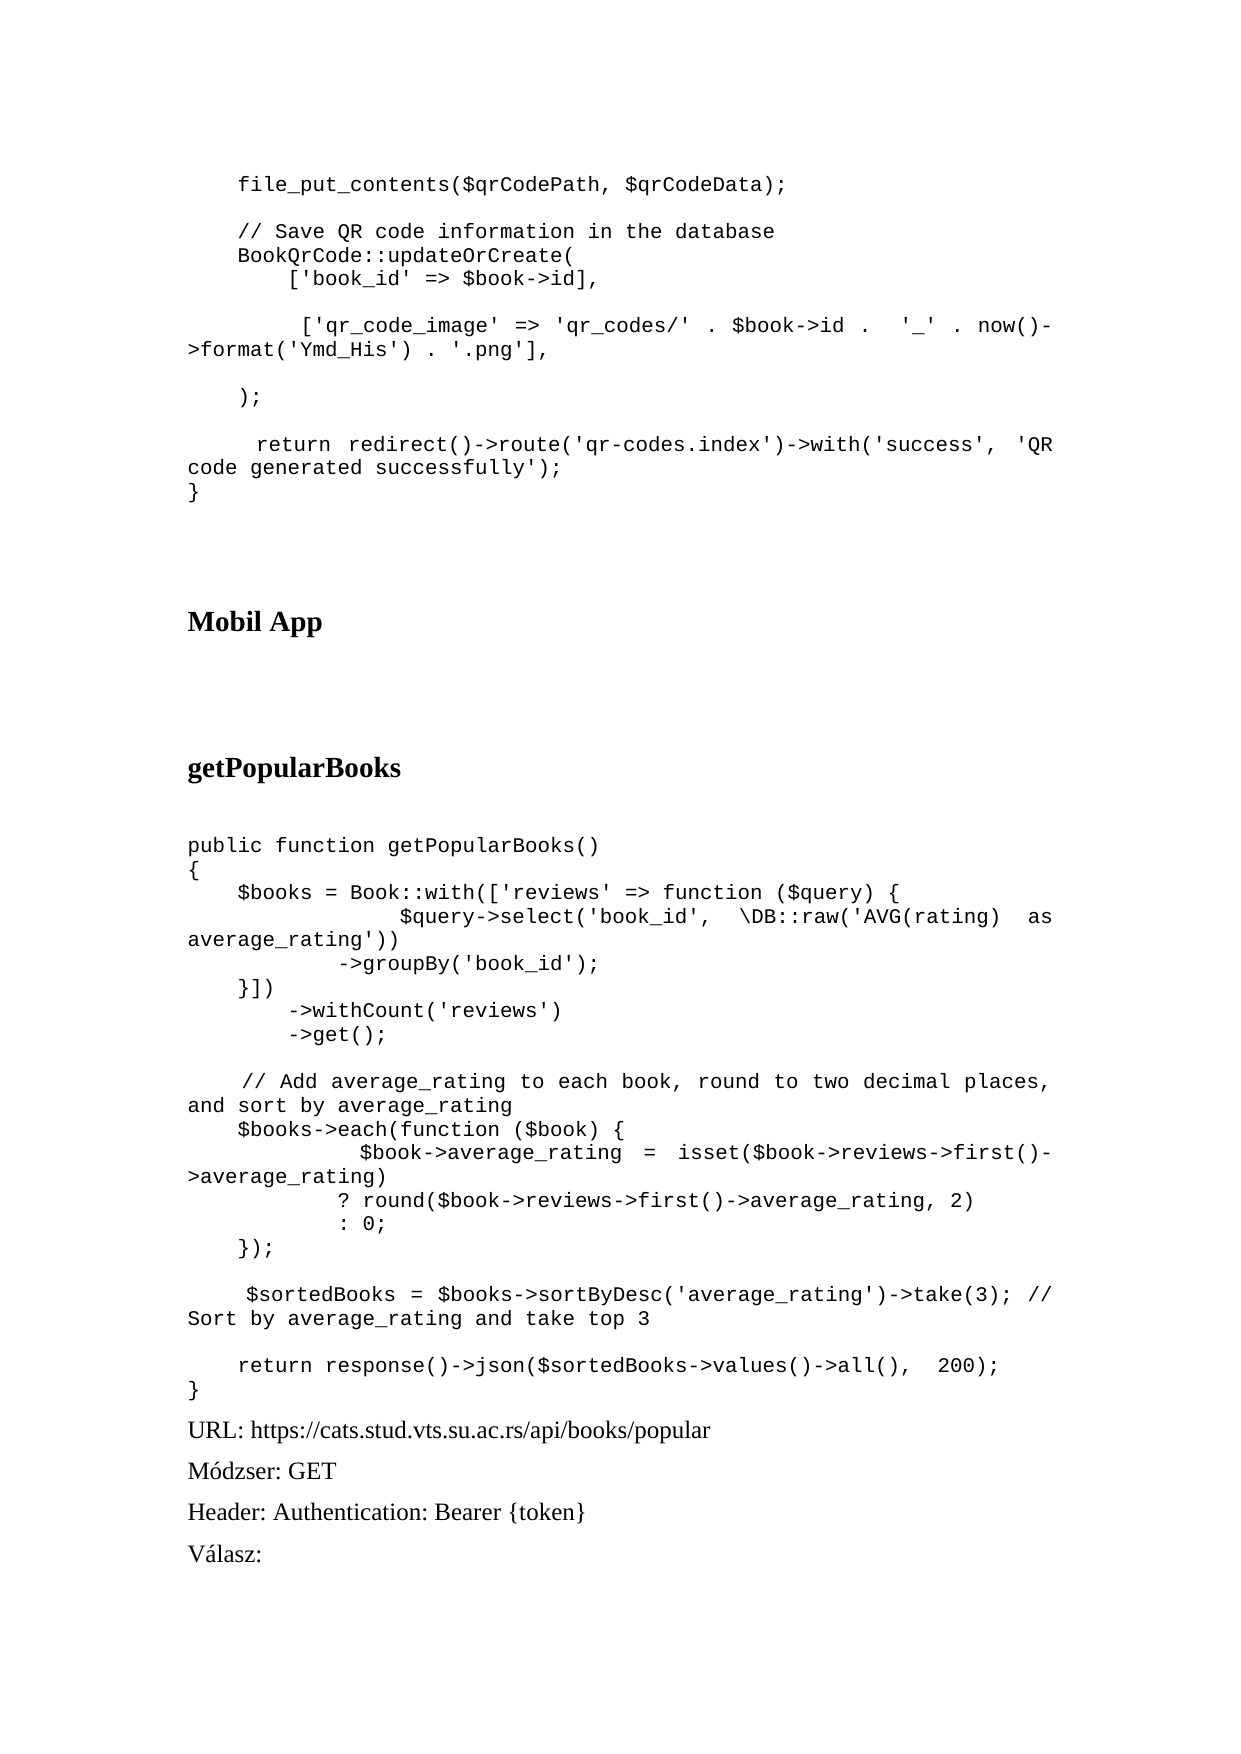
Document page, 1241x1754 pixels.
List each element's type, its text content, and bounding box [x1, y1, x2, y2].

text Header: Authentication: Bearer {token} [187, 1497, 1053, 1526]
text public function getPopularBooks() { $books = Book::with(['reviews' => function ($query) { $query->select('book_id', \DB::raw('AVG(rating) as average_rating')) ->groupBy('book_id'); }]) ->withCount('reviews') ->get(); // Add average_rating to each book, round to two decimal places, and sort by average_rating $books->each(function ($book) { $book->average_rating = isset($book->reviews->first()->average_rating) ? round($book->reviews->first()->average_rating, 2) : 0; }); $sortedBooks = $books->sortByDesc('average_rating')->take(3); // Sort by average_rating and take top 3 return response()->json($sortedBooks->values()->all(), 200); } [187, 835, 1053, 1402]
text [187, 150, 1053, 505]
subtitle Mobil App [187, 604, 1053, 638]
subtitle getPopularBooks [187, 750, 1053, 783]
text Módzser: GET [187, 1456, 1053, 1485]
text URL: https://cats.stud.vts.su.ac.rs/api/books/popular [187, 1415, 1053, 1444]
text Válasz: [187, 1539, 1053, 1567]
